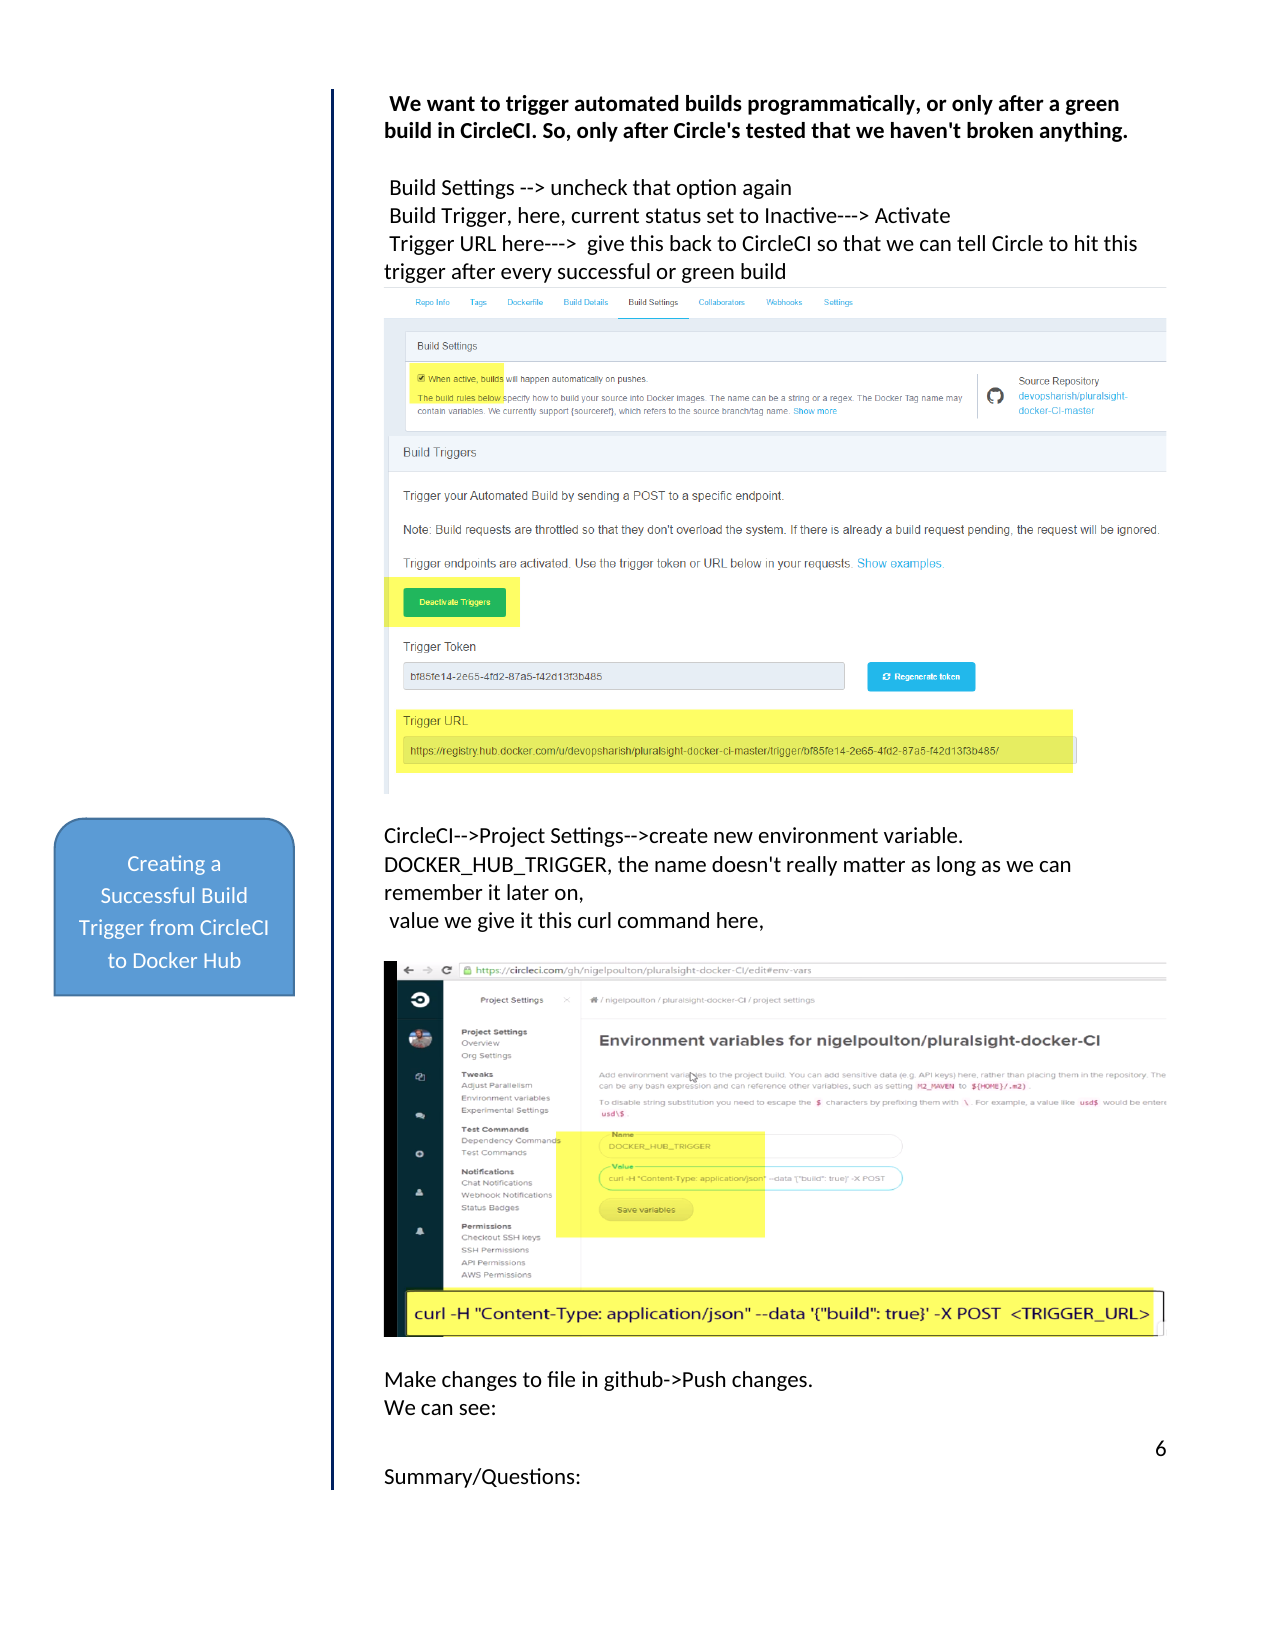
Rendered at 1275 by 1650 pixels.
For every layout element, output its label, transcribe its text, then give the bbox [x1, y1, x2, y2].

text Build Trigger, here, current status set to Inactive---> Activate [384, 201, 1167, 229]
text Make changes to file in github->Push changes. [384, 1365, 1167, 1393]
text We can see: [384, 1393, 1167, 1421]
text CircleCI-->Project Settings-->create new environment variable. [384, 822, 1167, 850]
picture [383, 961, 1167, 1337]
text Build Settings --> uncheck that option again [384, 173, 1167, 201]
text DOCKER_HUB_TRIGGER, the name doesn't really matter as long as we can remember it later on, [384, 850, 1167, 906]
text We want to trigger automated builds programmatically, or only after a green build in CircleCI. So, only after Circle's tested that we haven't broken anything. [384, 89, 1167, 145]
picture [383, 284, 1167, 794]
text Trigger URL here---> give this back to CircleCI so that we can tell Circle to hit this trigger after every successful or green build [384, 229, 1167, 284]
text value we give it this curl command here, [384, 906, 1167, 934]
